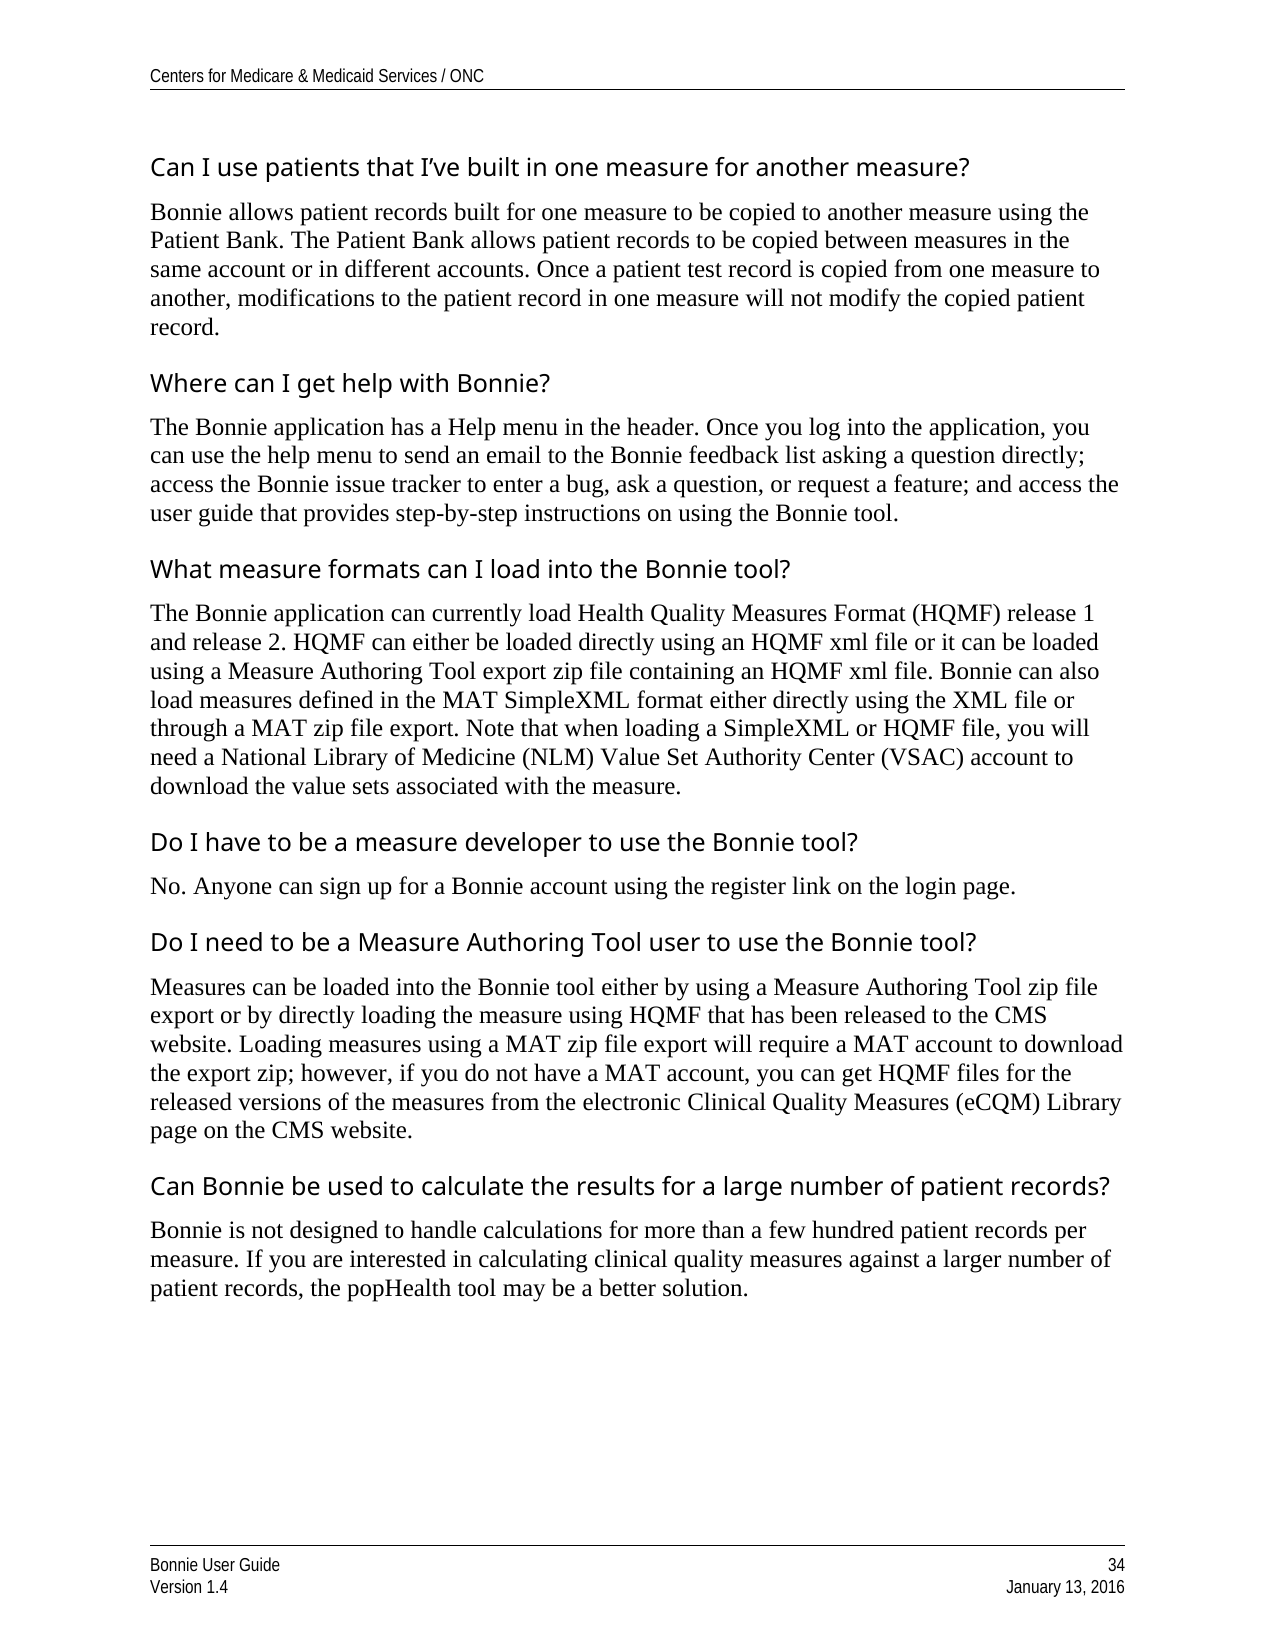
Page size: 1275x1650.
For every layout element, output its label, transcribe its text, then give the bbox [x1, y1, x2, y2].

text The Bonnie application can currently load Health Quality Measures Format (HQMF) release 1 and release 2. HQMF can either be loaded directly using an HQMF xml file or it can be loaded using a Measure Authoring Tool export zip file containing an HQMF xml file. Bonnie can also load measures defined in the MAT SimpleXML format either directly using the XML file or through a MAT zip file export. Note that when loading a SimpleXML or HQMF file, you will need a National Library of Medicine (NLM) Value Set Authority Center (VSAC) account to download the value sets associated with the measure. [150, 598, 1125, 800]
text No. Anyone can sign up for a Bonnie account using the register link on the login page. [150, 871, 1125, 900]
text Bonnie allows patient records built for one measure to be copied to another measure using the Patient Bank. The Patient Bank allows patient records to be copied between measures in the same account or in different accounts. Once a patient test record is copied from one measure to another, modifications to the patient record in one measure will not modify the copied patient record. [150, 197, 1125, 340]
text What measure formats can I load into the Bonnie tool? [150, 552, 1125, 586]
text Do I have to be a measure developer to use the Bonnie tool? [150, 825, 1125, 859]
text Can I use patients that I’ve built in one measure for another measure? [150, 150, 1125, 184]
text Can Bonnie be used to calculate the results for a large number of patient records? [150, 1169, 1125, 1203]
text Bonnie is not designed to handle calculations for more than a few hundred patient records per measure. If you are interested in calculating clinical quality measures against a larger number of patient records, the popHealth tool may be a better solution. [150, 1216, 1125, 1302]
text Where can I get help with Bonnie? [150, 365, 1125, 399]
text Measures can be loaded into the Bonnie tool either by using a Measure Authoring Tool zip file export or by directly loading the measure using HQMF that has been released to the CMS website. Loading measures using a MAT zip file export will require a MAT account to download the export zip; however, if you do not have a MAT account, you can get HQMF files for the released versions of the measures from the electronic Clinical Quality Measures (eCQM) Library page on the CMS website. [150, 972, 1125, 1144]
text The Bonnie application has a Help menu in the header. Once you log into the application, you can use the help menu to send an email to the Bonnie feedback list asking a question directly; access the Bonnie issue tracker to enter a bug, ask a question, or request a feature; and access the user guide that provides step-by-step instructions on using the Bonnie tool. [150, 412, 1125, 527]
text Do I need to be a Measure Authoring Tool user to use the Bonnie tool? [150, 925, 1125, 959]
